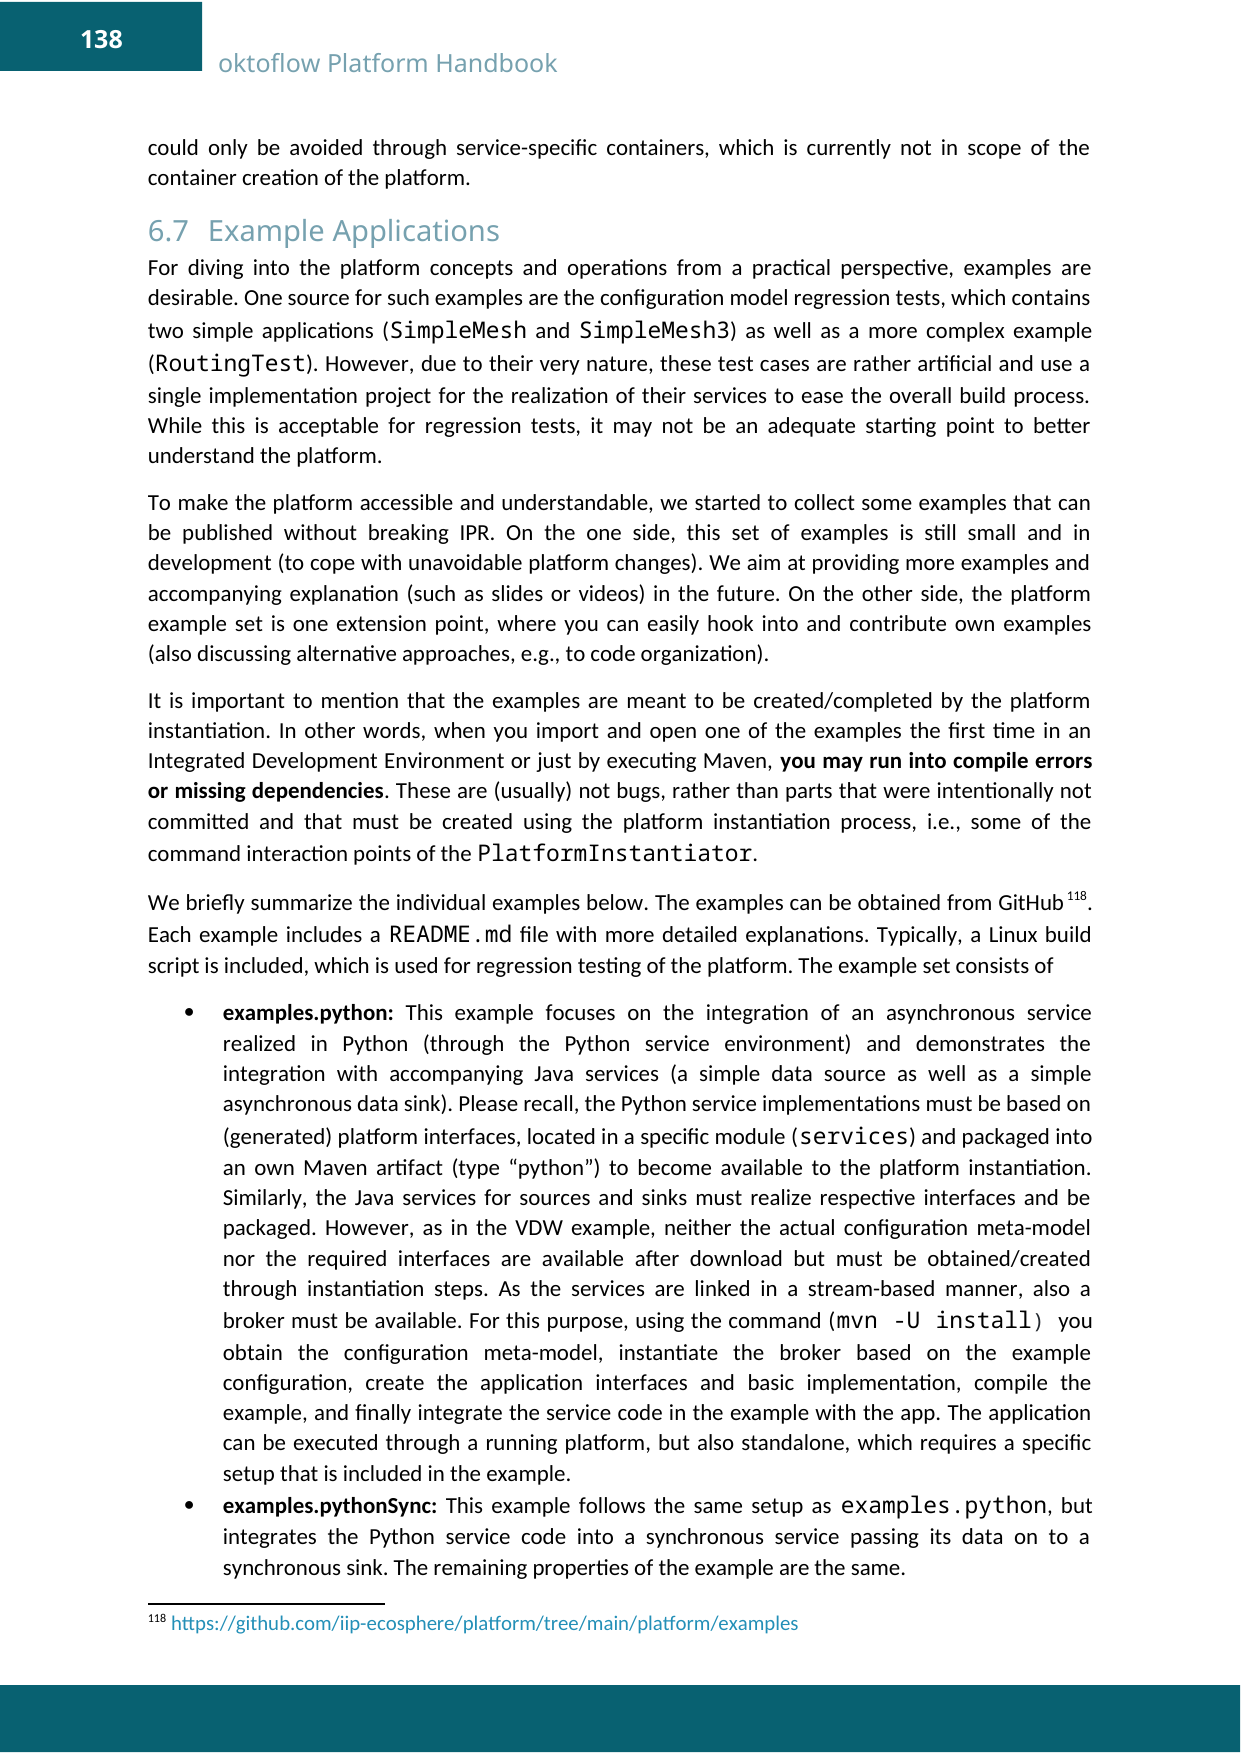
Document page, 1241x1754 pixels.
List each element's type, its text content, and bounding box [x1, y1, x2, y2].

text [148, 133, 1093, 191]
text We briefly summarize the individual examples below. The examples can be obtained from GitHub. Each example includes a README.md file with more detailed explanations. Typically, a Linux build script is included, which is used for regression testing of the platform. The example set consists of [148, 888, 1093, 980]
text It is important to mention that the examples are meant to be created/completed by the platform instantiation. In other words, when you import and open one of the examples the first time in an Integrated Development Environment or just by executing Maven, you may run into compile errors or missing dependencies. These are (usually) not bugs, rather than parts that were intentionally not committed and that must be created using the platform instantiation process, i.e., some of the command interaction points of the PlatformInstantiator. [148, 686, 1093, 868]
subtitle Example Applications [148, 210, 1093, 250]
list examples.pythonSync: This example follows the same setup as examples.python, but integrates the Python service code into a synchronous service passing its data on to a synchronous sink. The remaining properties of the example are the same. [185, 1489, 1093, 1581]
text To make the platform accessible and understandable, we started to collect some examples that can be published without breaking IPR. On the one side, this set of examples is still small and in development (to cope with unavoidable platform changes). We aim at providing more examples and accompanying explanation (such as slides or videos) in the future. On the other side, the platform example set is one extension point, where you can easily hook into and contribute own examples (also discussing alternative approaches, e.g., to code organization). [148, 488, 1093, 667]
list examples.python: This example focuses on the integration of an asynchronous service realized in Python (through the Python service environment) and demonstrates the integration with accompanying Java services (a simple data source as well as a simple asynchronous data sink). Please recall, the Python service implementations must be based on (generated) platform interfaces, located in a specific module (services) and packaged into an own Maven artifact (type “python”) to become available to the platform instantiation. Similarly, the Java services for sources and sinks must realize respective interfaces and be packaged. However, as in the VDW example, neither the actual configuration meta-model nor the required interfaces are available after download but must be obtained/created through instantiation steps. As the services are linked in a stream-based manner, also a broker must be available. For this purpose, using the command (mvn -U install) you obtain the configuration meta-model, instantiate the broker based on the example configuration, create the application interfaces and basic implementation, compile the example, and finally integrate the service code in the example with the app. The application can be executed through a running platform, but also standalone, which requires a specific setup that is included in the example. [185, 998, 1093, 1487]
text For diving into the platform concepts and operations from a practical perspective, examples are desirable. One source for such examples are the configuration model regression tests, which contains two simple applications (SimpleMesh and SimpleMesh3) as well as a more complex example (RoutingTest). However, due to their very nature, these test cases are rather artificial and use a single implementation project for the realization of their services to ease the overall build process. While this is acceptable for regression tests, it may not be an adequate starting point to better understand the platform. [148, 253, 1093, 469]
